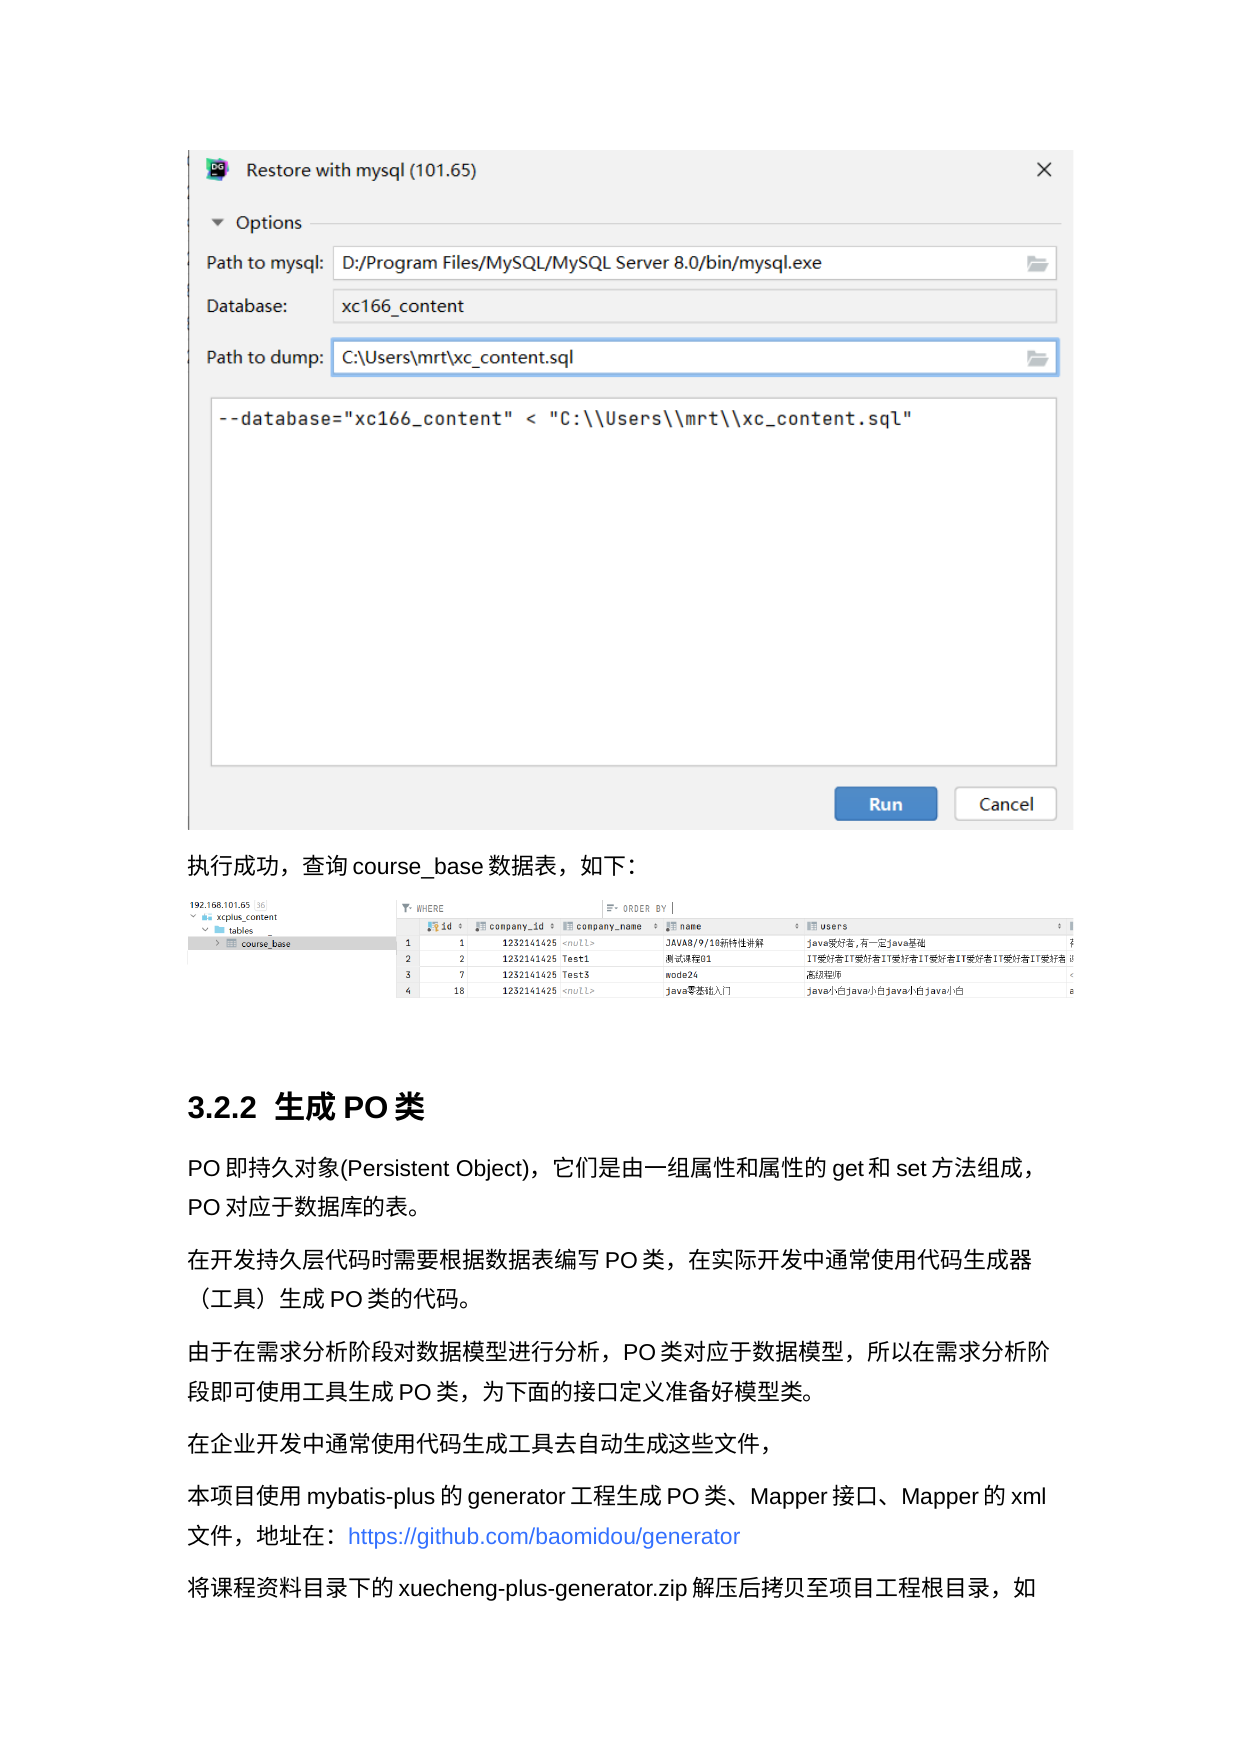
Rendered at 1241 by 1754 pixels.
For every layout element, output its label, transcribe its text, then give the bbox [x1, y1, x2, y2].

text 3.2.2 生成PO类 [187, 1083, 1053, 1128]
picture [187, 900, 1074, 998]
text PO即持久对象(Persistent Object)，它们是由一组属性和属性的get和set方法组成，PO对应于数据库的表。 [187, 1149, 1053, 1222]
text 在企业开发中通常使用代码生成工具去自动生成这些文件， [187, 1426, 1053, 1459]
picture [187, 150, 1074, 830]
text 本项目使用mybatis-plus的generator工程生成PO类、Mapper接口、Mapper的xml文件，地址在：https://github.com/baomidou/generator [187, 1478, 1053, 1551]
text 执行成功，查询course_base数据表，如下： [187, 848, 1053, 881]
text 由于在需求分析阶段对数据模型进行分析，PO类对应于数据模型，所以在需求分析阶段即可使用工具生成PO类，为下面的接口定义准备好模型类。 [187, 1333, 1053, 1407]
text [187, 1570, 1053, 1603]
text 在开发持久层代码时需要根据数据表编写PO类，在实际开发中通常使用代码生成器（工具）生成PO类的代码。 [187, 1241, 1053, 1314]
